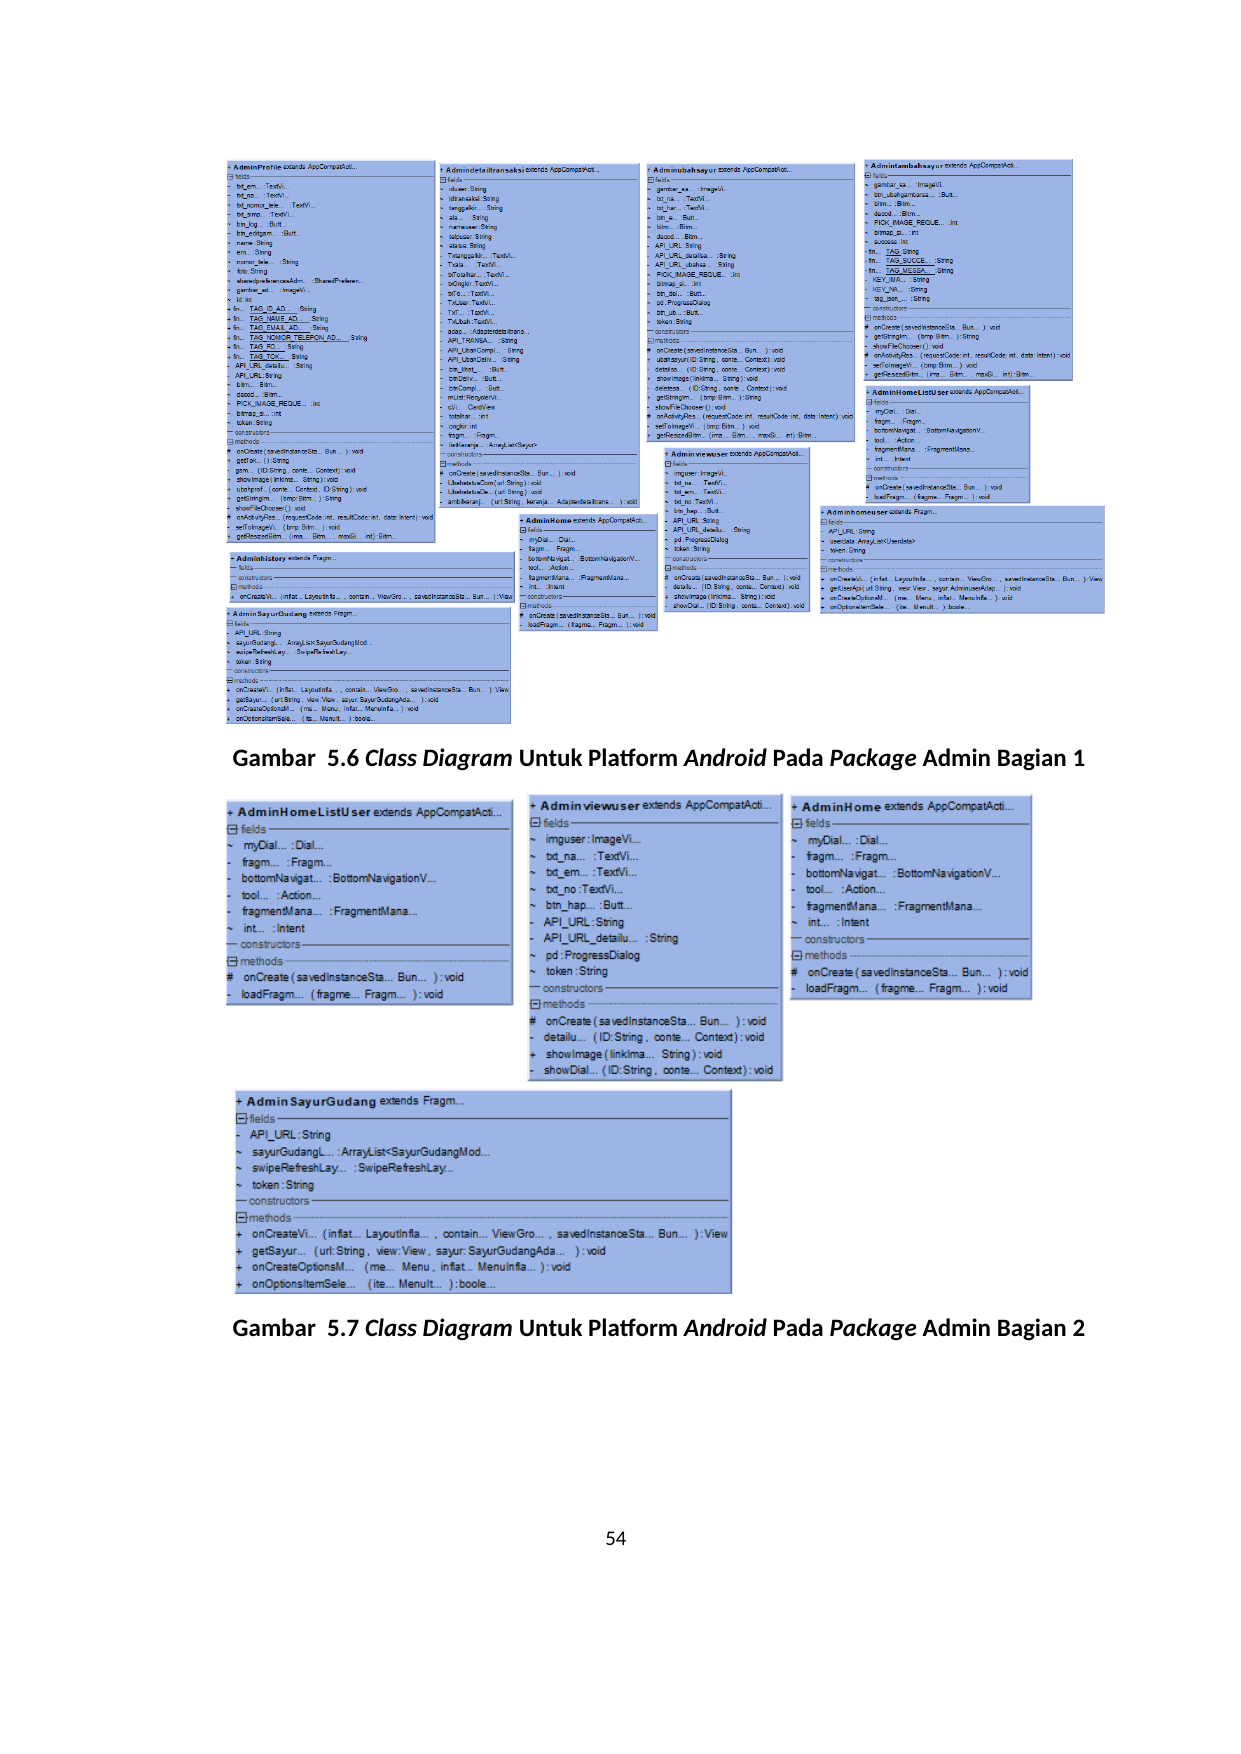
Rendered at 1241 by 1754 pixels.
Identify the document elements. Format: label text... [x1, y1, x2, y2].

subtitle Gambar 5.6 Class Diagram Untuk Platform Android Pada Package Admin Bagian 1 [226, 742, 1092, 773]
picture [225, 793, 1033, 1294]
subtitle Gambar 5.7 Class Diagram Untuk Platform Android Pada Package Admin Bagian 2 [226, 1312, 1092, 1343]
picture [225, 159, 1105, 724]
